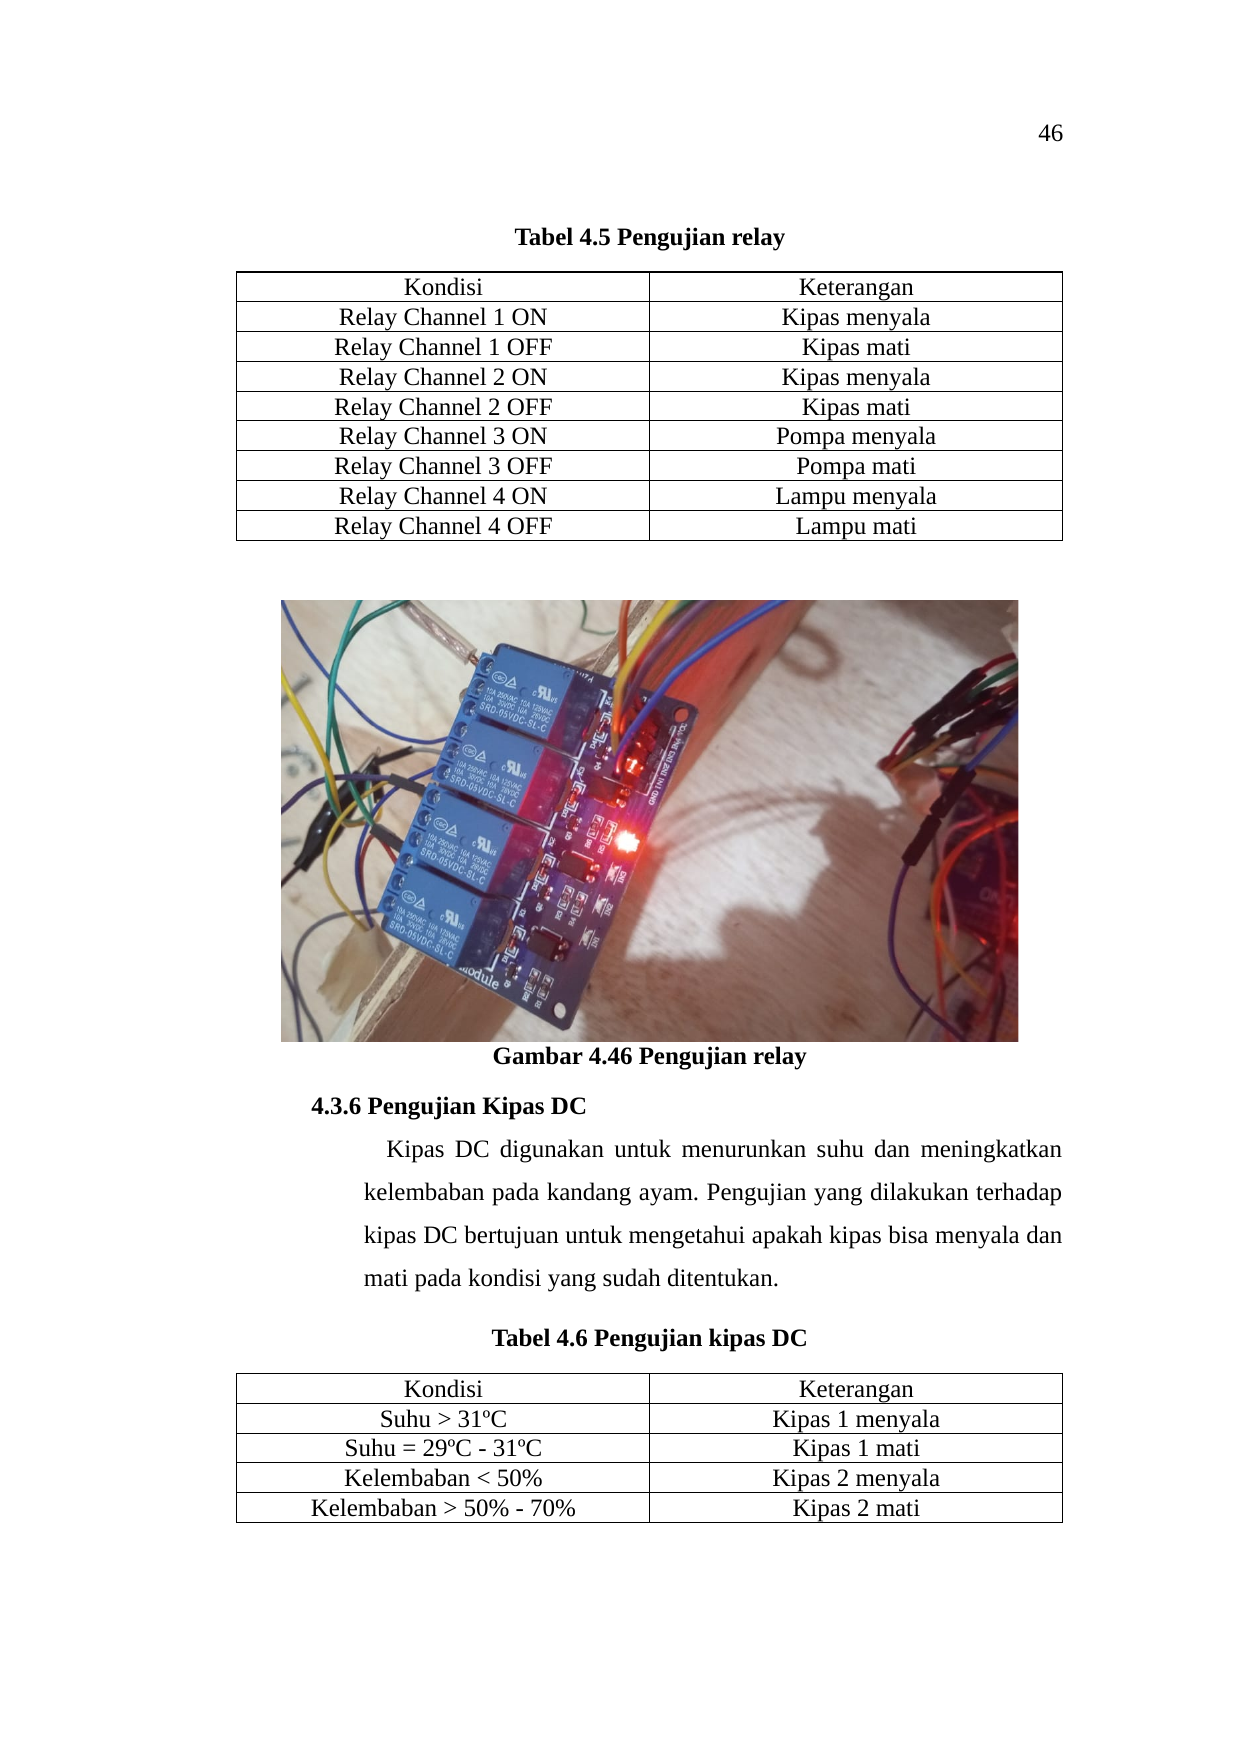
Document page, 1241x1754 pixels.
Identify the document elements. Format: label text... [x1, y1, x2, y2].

table_cell Pompa mati [650, 451, 1062, 480]
table_cell Suhu > 31ºC [237, 1404, 649, 1432]
table_cell Relay Channel 2 ON [237, 362, 649, 391]
table_cell Relay Channel 3 OFF [237, 451, 649, 480]
table_cell Kipas mati [650, 392, 1062, 420]
table_header Keterangan [650, 1374, 1062, 1403]
text Kipas DC digunakan untuk menurunkan suhu dan meningkatkan kelembaban pada kandang ayam. Pengujian yang dilakukan terhadap kipas DC bertujuan untuk mengetahui apakah kipas bisa menyala dan mati pada kondisi yang sudah ditentukan. [364, 1134, 1063, 1292]
table_cell Relay Channel 1 ON [237, 302, 649, 331]
table_cell Lampu mati [650, 511, 1062, 539]
table_cell Relay Channel 4 ON [237, 481, 649, 510]
table_cell Kipas mati [650, 332, 1062, 361]
table_cell Kipas 1 menyala [650, 1404, 1062, 1432]
table_cell Pompa menyala [650, 421, 1062, 450]
table_cell Suhu = 29ºC - 31ºC [237, 1434, 649, 1462]
text Tabel 4.5 Pengujian relay [236, 222, 1063, 251]
table_cell Kelembaban < 50% [237, 1463, 649, 1492]
table_cell Lampu menyala [650, 481, 1062, 510]
table_cell Relay Channel 1 OFF [237, 332, 649, 361]
table_cell Kipas menyala [650, 362, 1062, 391]
table_cell Kipas 2 mati [650, 1493, 1062, 1522]
table_header Kondisi [237, 1374, 649, 1403]
table_cell Kipas 1 mati [650, 1434, 1062, 1462]
table_cell Kelembaban > 50% - 70% [237, 1493, 649, 1522]
table_cell Kipas menyala [650, 302, 1062, 331]
table_header Kondisi [237, 273, 649, 301]
table_cell Relay Channel 4 OFF [237, 511, 649, 539]
table_cell Kipas 2 menyala [650, 1463, 1062, 1492]
table_header Keterangan [650, 273, 1062, 301]
table_cell Relay Channel 3 ON [237, 421, 649, 450]
subtitle Pengujian Kipas DC [311, 1091, 1063, 1120]
picture [281, 600, 1019, 1042]
table_cell Relay Channel 2 OFF [237, 392, 649, 420]
text Tabel 4.6 Pengujian kipas DC [236, 1323, 1063, 1352]
